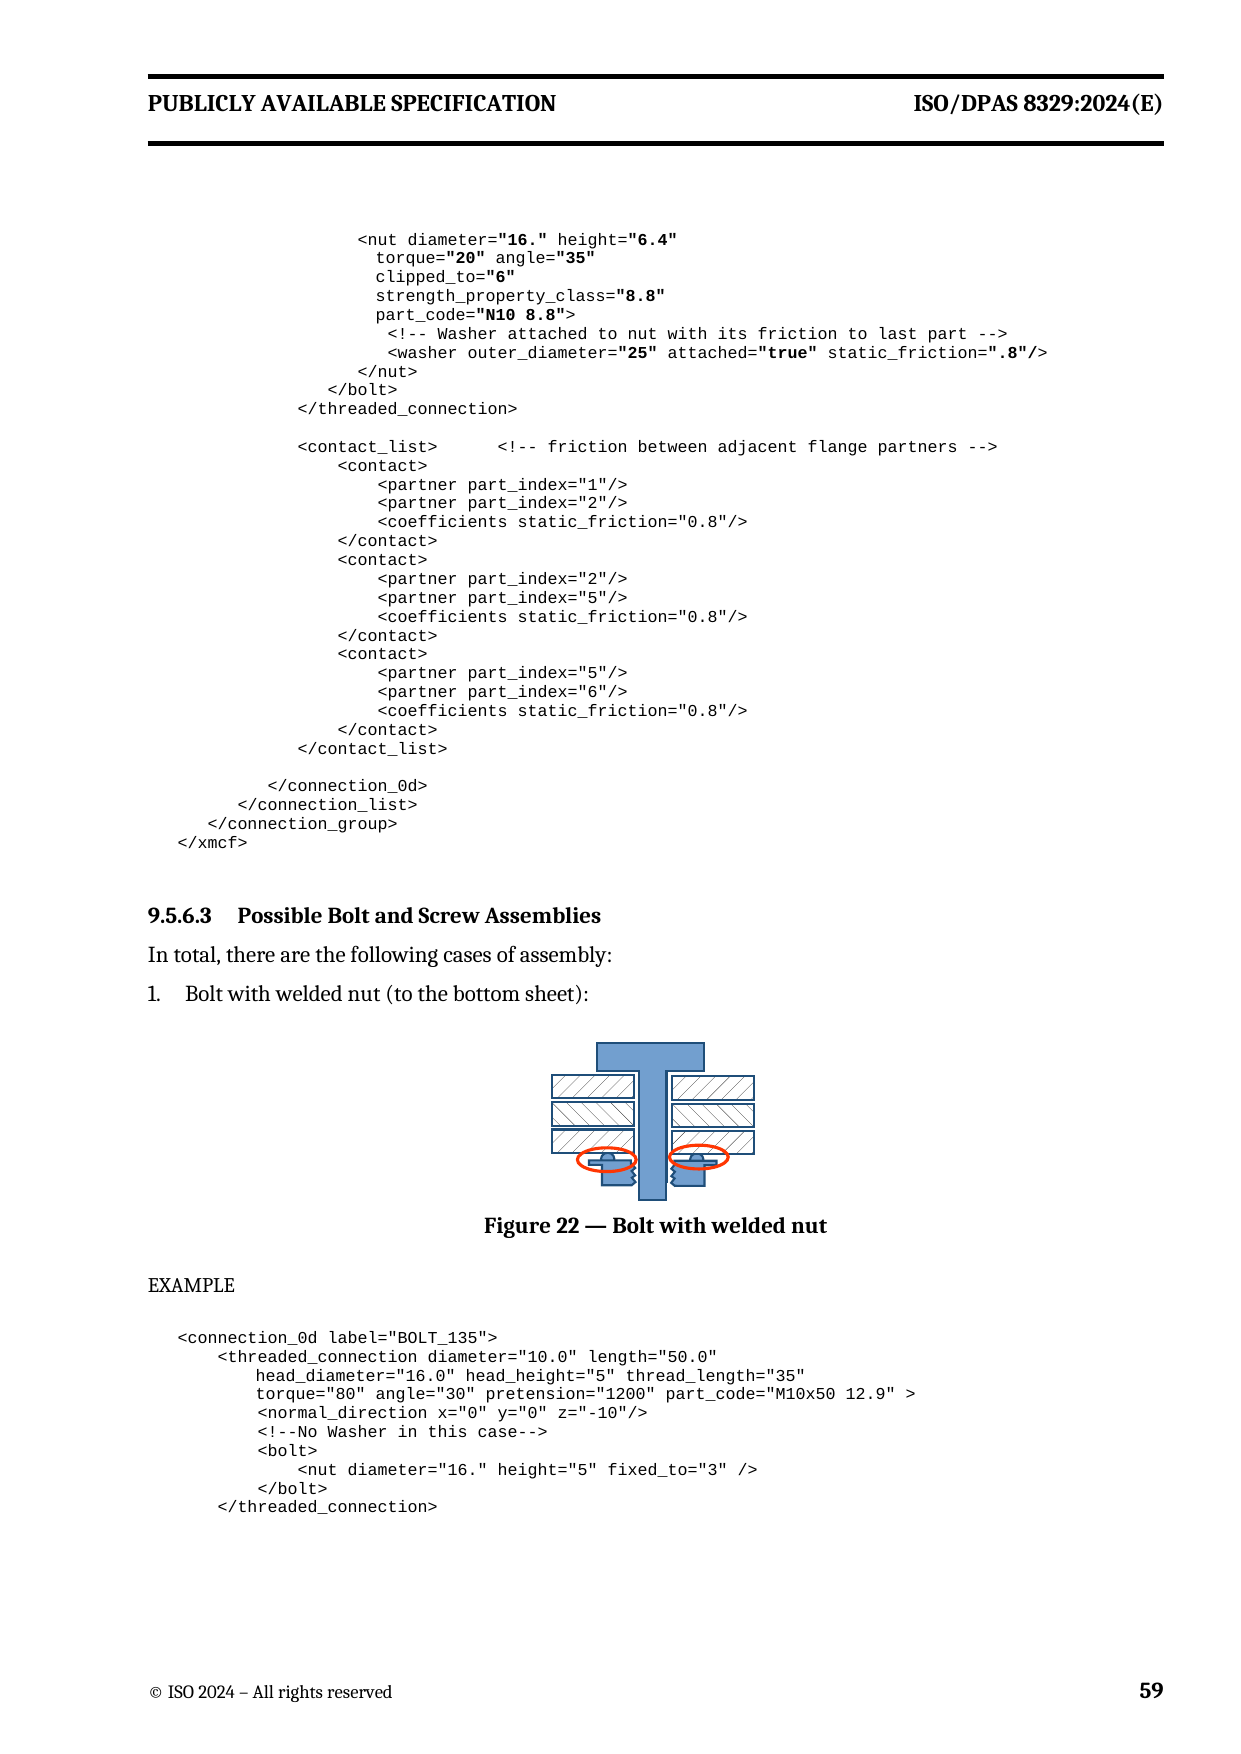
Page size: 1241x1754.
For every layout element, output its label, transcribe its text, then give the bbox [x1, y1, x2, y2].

text <partner part_index="5"/> [165, 589, 1146, 608]
text </threaded_connection> [165, 401, 1146, 420]
text <normal_direction x="0" y="0" z="-10"/> [165, 1405, 1146, 1424]
text </contact_list> [165, 740, 1146, 759]
text EXAMPLE [148, 1273, 1163, 1298]
text <!--No Washer in this case--> [165, 1424, 1146, 1442]
text <partner part_index="2"/> [165, 495, 1146, 514]
text </bolt> [165, 382, 1146, 401]
text </contact> [165, 627, 1146, 646]
text </xmcf> [165, 834, 1146, 853]
text </contact> [165, 533, 1146, 552]
text <partner part_index="2"/> [165, 571, 1146, 589]
text <washer outer_diameter="25" attached="true" static_friction=".8"/> [165, 344, 1146, 363]
text <nut diameter="16." height="6.4" torque="20" angle="35" clipped_to="6" strength_property_class="8.8" part_code="N10 8.8"> [165, 231, 1146, 325]
text </connection_0d> [165, 778, 1146, 797]
text In total, there are the following cases of assembly: [148, 942, 1163, 968]
text <partner part_index="5"/> [165, 665, 1146, 684]
text <coefficients static_friction="0.8"/> [165, 514, 1146, 533]
text <!-- Washer attached to nut with its friction to last part --> [165, 325, 1146, 344]
text </nut> [165, 363, 1146, 382]
text </bolt> [165, 1480, 1146, 1499]
text <contact_list> <!-- friction between adjacent flange partners --> [165, 438, 1146, 457]
list Bolt with welded nut (to the bottom sheet): [148, 981, 1163, 1007]
text Figure 22 — Bolt with welded nut [148, 1020, 1163, 1240]
text <contact> [165, 457, 1146, 476]
text <nut diameter="16." height="5" fixed_to="3" /> [165, 1461, 1146, 1480]
text <partner part_index="1"/> [165, 476, 1146, 495]
text </connection_group> [165, 816, 1146, 834]
text <contact> [165, 646, 1146, 665]
text </connection_list> [165, 797, 1146, 816]
subtitle Possible Bolt and Screw Assemblies [148, 903, 1163, 930]
text <connection_0d label="BOLT_135"> [165, 1329, 1146, 1348]
text <contact> [165, 552, 1146, 571]
text </threaded_connection> [165, 1499, 1146, 1518]
text <partner part_index="6"/> [165, 684, 1146, 702]
text </contact> [165, 721, 1146, 740]
text <coefficients static_friction="0.8"/> [165, 702, 1146, 721]
text <threaded_connection diameter="10.0" length="50.0" head_diameter="16.0" head_height="5" thread_length="35" torque="80" angle="30" pretension="1200" part_code="M10x50 12.9" > [165, 1348, 1146, 1405]
text <coefficients static_friction="0.8"/> [165, 608, 1146, 627]
text <bolt> [165, 1442, 1146, 1461]
